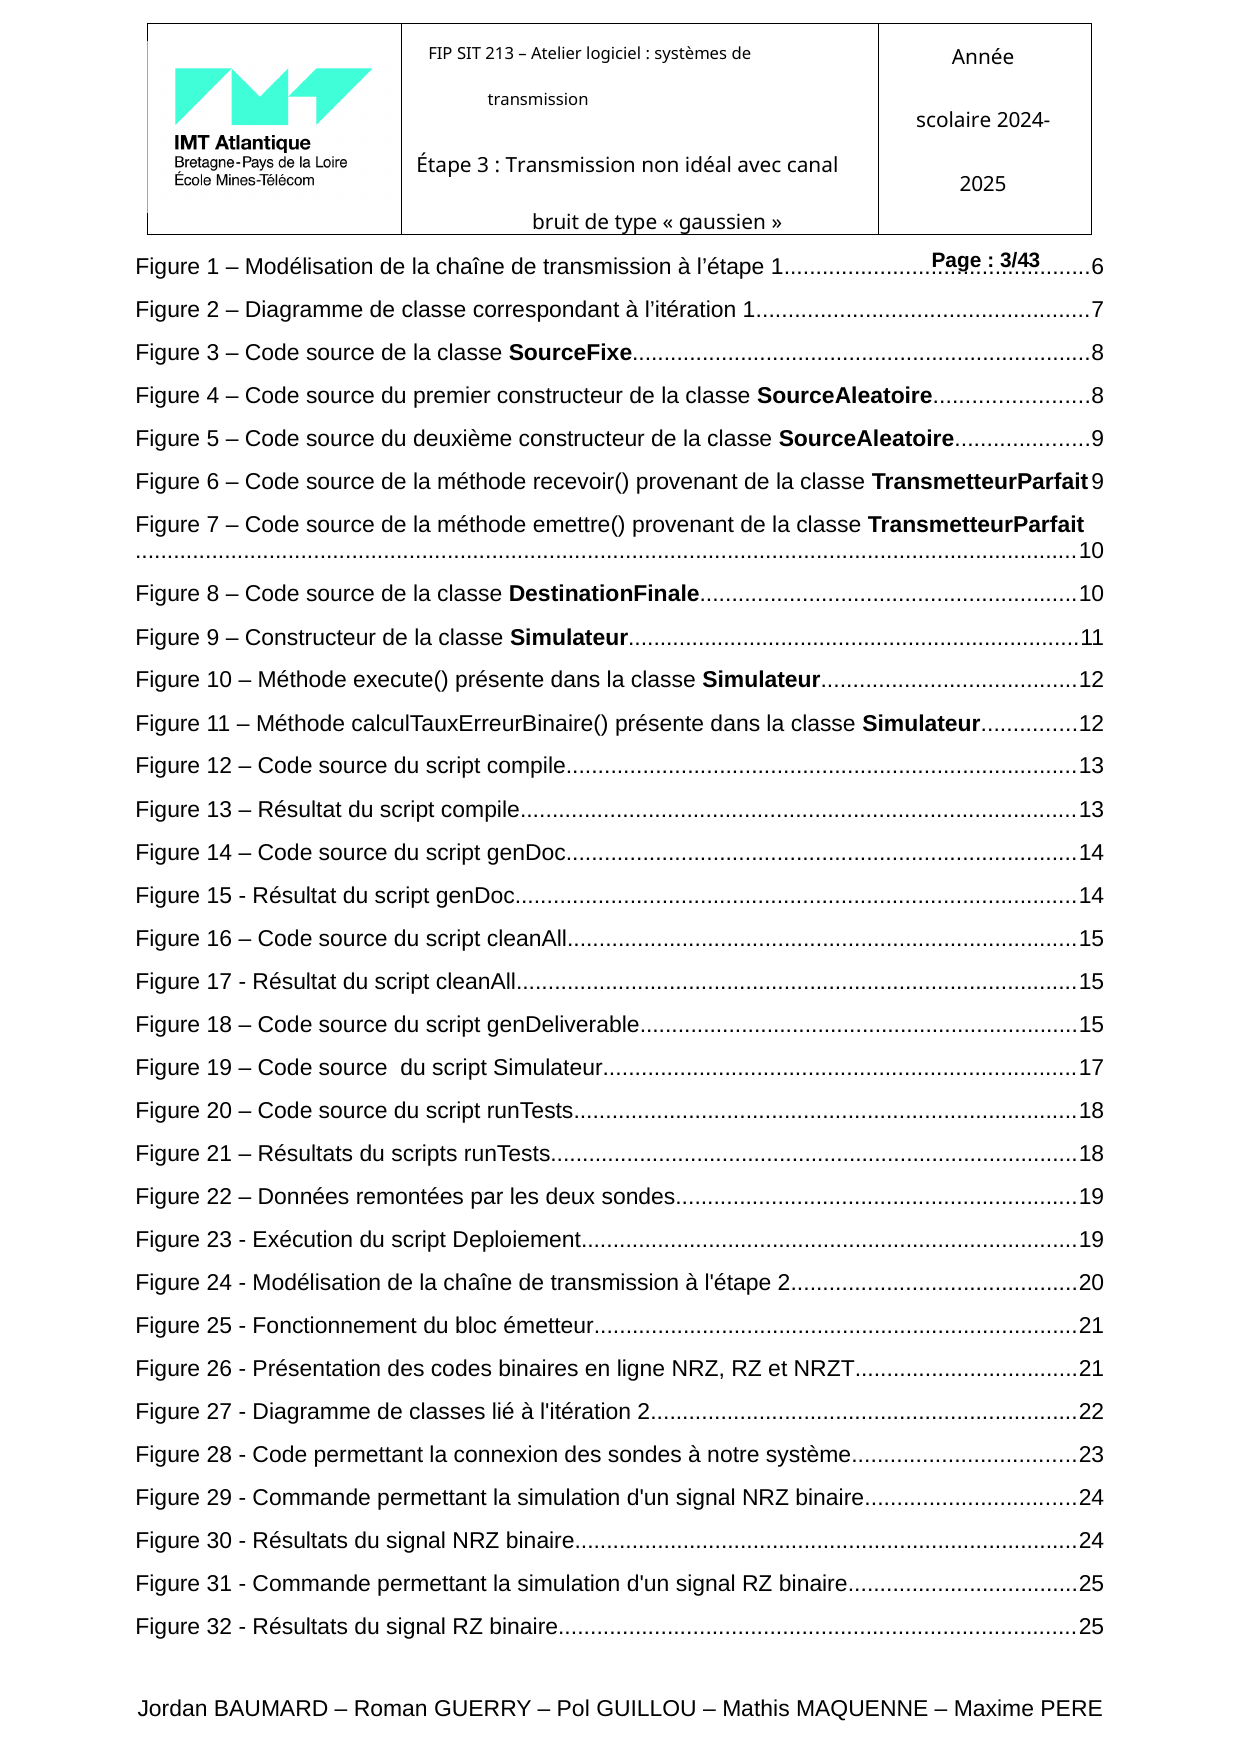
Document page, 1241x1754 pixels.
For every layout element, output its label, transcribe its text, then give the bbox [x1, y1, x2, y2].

text Figure 26 - Présentation des codes binaires en ligne NRZ, RZ et NRZT 21 [135, 1355, 1105, 1381]
text Figure 29 - Commande permettant la simulation d'un signal NRZ binaire 24 [135, 1484, 1105, 1510]
text Figure 7 – Code source de la méthode emettre() provenant de la classe TransmetteurParfait 10 [135, 511, 1105, 564]
text Figure 6 – Code source de la méthode recevoir() provenant de la classe TransmetteurParfait 9 [135, 468, 1105, 494]
text Figure 8 – Code source de la classe DestinationFinale 10 [135, 580, 1105, 607]
text Figure 23 - Exécution du script Deploiement 19 [135, 1226, 1105, 1252]
text Figure 2 – Diagramme de classe correspondant à l’itération 1 7 [135, 296, 1105, 322]
text Figure 25 - Fonctionnement du bloc émetteur 21 [135, 1312, 1105, 1338]
text Figure 10 – Méthode execute() présente dans la classe Simulateur 12 [135, 666, 1105, 693]
picture [147, 41, 401, 213]
text Figure 18 – Code source du script genDeliverable 15 [135, 1011, 1105, 1037]
text Figure 27 - Diagramme de classes lié à l'itération 2 22 [135, 1398, 1105, 1424]
text Figure 9 – Constructeur de la classe Simulateur 11 [135, 623, 1105, 650]
text Figure 20 – Code source du script runTests 18 [135, 1097, 1105, 1123]
text Figure 14 – Code source du script genDoc 14 [135, 838, 1105, 865]
text Figure 11 – Méthode calculTauxErreurBinaire() présente dans la classe Simulateur 12 [135, 709, 1105, 736]
text Figure 3 – Code source de la classe SourceFixe 8 [135, 339, 1105, 365]
text Figure 4 – Code source du premier constructeur de la classe SourceAleatoire 8 [135, 382, 1105, 408]
text Figure 5 – Code source du deuxième constructeur de la classe SourceAleatoire 9 [135, 425, 1105, 451]
text Figure 24 - Modélisation de la chaîne de transmission à l'étape 2 20 [135, 1269, 1105, 1295]
text Figure 19 – Code source du script Simulateur 17 [135, 1054, 1105, 1080]
text Figure 15 - Résultat du script genDoc 14 [135, 882, 1105, 908]
text Figure 1 – Modélisation de la chaîne de transmission à l’étape 1 6 [135, 253, 1105, 279]
text Figure 31 - Commande permettant la simulation d'un signal RZ binaire 25 [135, 1570, 1105, 1596]
text Figure 32 - Résultats du signal RZ binaire 25 [135, 1613, 1105, 1639]
text Figure 21 – Résultats du scripts runTests 18 [135, 1140, 1105, 1166]
text Figure 30 - Résultats du signal NRZ binaire 24 [135, 1527, 1105, 1553]
text Figure 28 - Code permettant la connexion des sondes à notre système 23 [135, 1441, 1105, 1467]
text Figure 16 – Code source du script cleanAll 15 [135, 924, 1105, 951]
text Figure 22 – Données remontées par les deux sondes 19 [135, 1183, 1105, 1209]
text Figure 17 - Résultat du script cleanAll 15 [135, 968, 1105, 994]
text Figure 13 – Résultat du script compile 13 [135, 796, 1105, 822]
text Figure 12 – Code source du script compile 13 [135, 752, 1105, 779]
